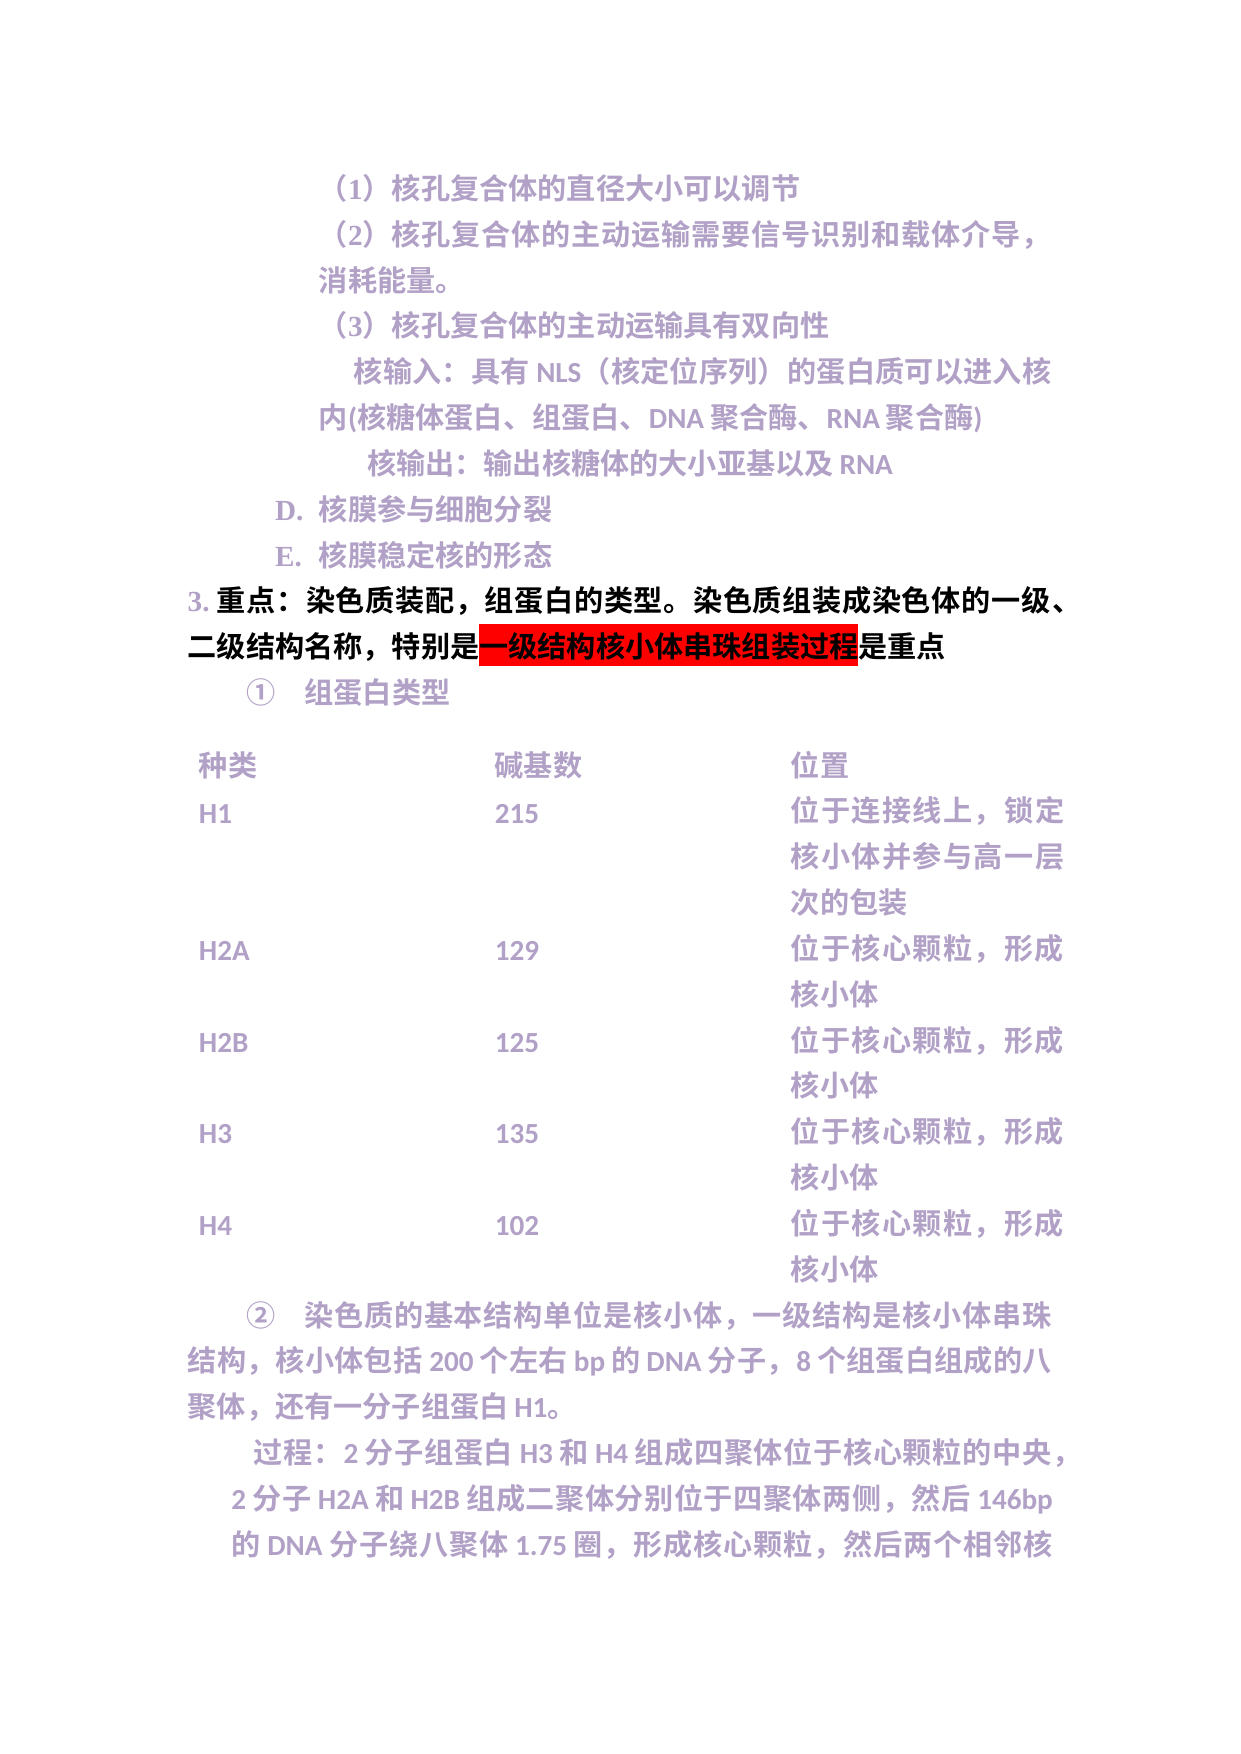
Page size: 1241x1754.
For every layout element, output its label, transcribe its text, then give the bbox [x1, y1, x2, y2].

list 核膜参与细胞分裂 [275, 483, 1053, 529]
list 组蛋白类型 [187, 666, 1053, 712]
list 核膜稳定核的形态 [275, 529, 1053, 574]
table_cell 位于核心颗粒，形成核小体 [779, 1105, 1075, 1197]
table_cell H2A [188, 922, 483, 1014]
table_cell 129 [483, 922, 779, 1014]
table_cell 位于核心颗粒，形成核小体 [779, 1197, 1075, 1289]
table_cell H3 [188, 1105, 483, 1197]
table_header 碱基数 [483, 739, 779, 784]
table_cell H4 [188, 1197, 483, 1289]
table_cell 位于核心颗粒，形成核小体 [779, 1014, 1075, 1105]
list 核孔复合体的主动运输需要信号识别和载体介导，消耗能量。 [319, 208, 1053, 299]
list 染色质的基本结构单位是核小体，一级结构是核小体串珠结构，核小体包括200个左右bp的DNA分子，8个组蛋白组成的八聚体，还有一分子组蛋白H1。 [187, 1289, 1053, 1426]
text 核输入：具有NLS（核定位序列）的蛋白质可以进入核内(核糖体蛋白、组蛋白、DNA聚合酶、RNA聚合酶) [319, 345, 1053, 437]
table_cell 102 [483, 1197, 779, 1289]
list 核孔复合体的直径大小可以调节 [319, 162, 1053, 208]
list 核孔复合体的主动运输具有双向性 [319, 299, 1053, 345]
table_header 位置 [779, 739, 1075, 784]
table_cell 位于核心颗粒，形成核小体 [779, 922, 1075, 1014]
text 核输出：输出核糖体的大小亚基以及RNA [187, 437, 1053, 483]
table_cell 位于连接线上，锁定核小体并参与高一层次的包装 [779, 785, 1075, 922]
table_cell 135 [483, 1105, 779, 1197]
table_cell 125 [483, 1014, 779, 1105]
table_cell 215 [483, 785, 779, 922]
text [231, 1426, 1053, 1564]
table_header 种类 [188, 739, 483, 784]
table_cell H2B [188, 1014, 483, 1105]
table_cell H1 [188, 785, 483, 922]
list 重点：染色质装配，组蛋白的类型。染色质组装成染色体的一级、二级结构名称，特别是一级结构核小体串珠组装过程是重点 [187, 574, 1053, 666]
